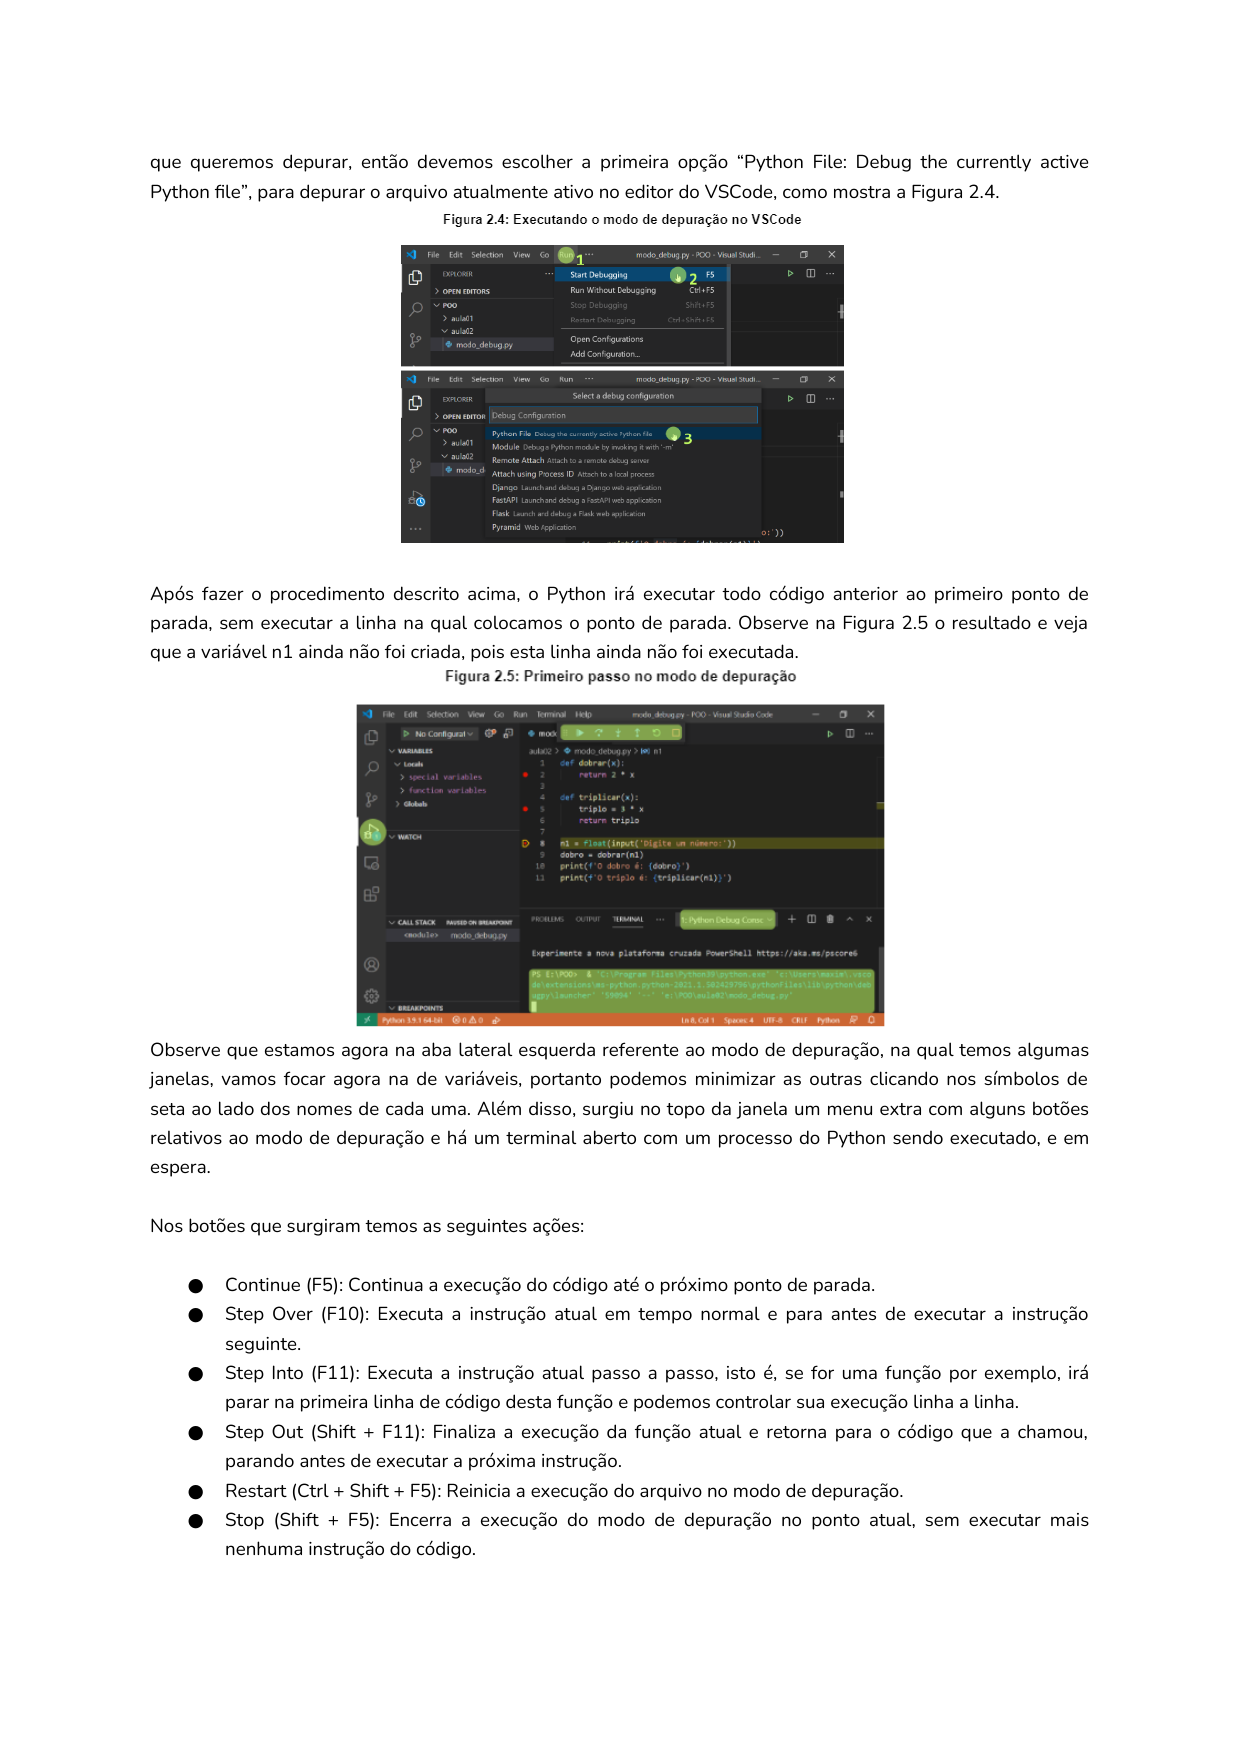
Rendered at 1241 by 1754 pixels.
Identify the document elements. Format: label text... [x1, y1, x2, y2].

list Step Out (Shift + F11): Finaliza a execução da função atual e retorna para o código que a chamou, parando antes de executar a próxima instrução. [187, 1419, 1090, 1474]
list Step Into (F11): Executa a instrução atual passo a passo, isto é, se for uma função por exemplo, irá parar na primeira linha de código desta função e podemos controlar sua execução linha a linha. [187, 1361, 1090, 1416]
text Observe que estamos agora na aba lateral esquerda referente ao modo de depuração, na qual temos algumas janelas, vamos focar agora na de variáveis, portanto podemos minimizar as outras clicando nos símbolos de seta ao lado dos nomes de cada uma. Além disso, surgiu no topo da janela um menu extra com alguns botões relativos ao modo de depuração e há um terminal aberto com um processo do Python sendo executado, e em espera. [150, 1037, 1090, 1181]
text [150, 150, 1090, 205]
list Continue (F5): Continua a execução do código até o próximo ponto de parada. [187, 1272, 1090, 1298]
list Stop (Shift + F5): Encerra a execução do modo de depuração no ponto atual, sem executar mais nenhuma instrução do código. [187, 1507, 1090, 1562]
text Após fazer o procedimento descrito acima, o Python irá executar todo código anterior ao primeiro ponto de parada, sem executar a linha na qual colocamos o ponto de parada. Observe na Figura 2.5 o resultado e veja que a variável n1 ainda não foi criada, pois esta linha ainda não foi executada. [150, 581, 1090, 665]
picture [349, 669, 891, 1034]
picture [393, 208, 848, 548]
list Step Over (F10): Executa a instrução atual em tempo normal e para antes de executar a instrução seguinte. [187, 1302, 1090, 1357]
list Restart (Ctrl + Shift + F5): Reinicia a execução do arquivo no modo de depuração. [187, 1478, 1090, 1504]
text Nos botões que surgiram temos as seguintes ações: [150, 1214, 1090, 1239]
